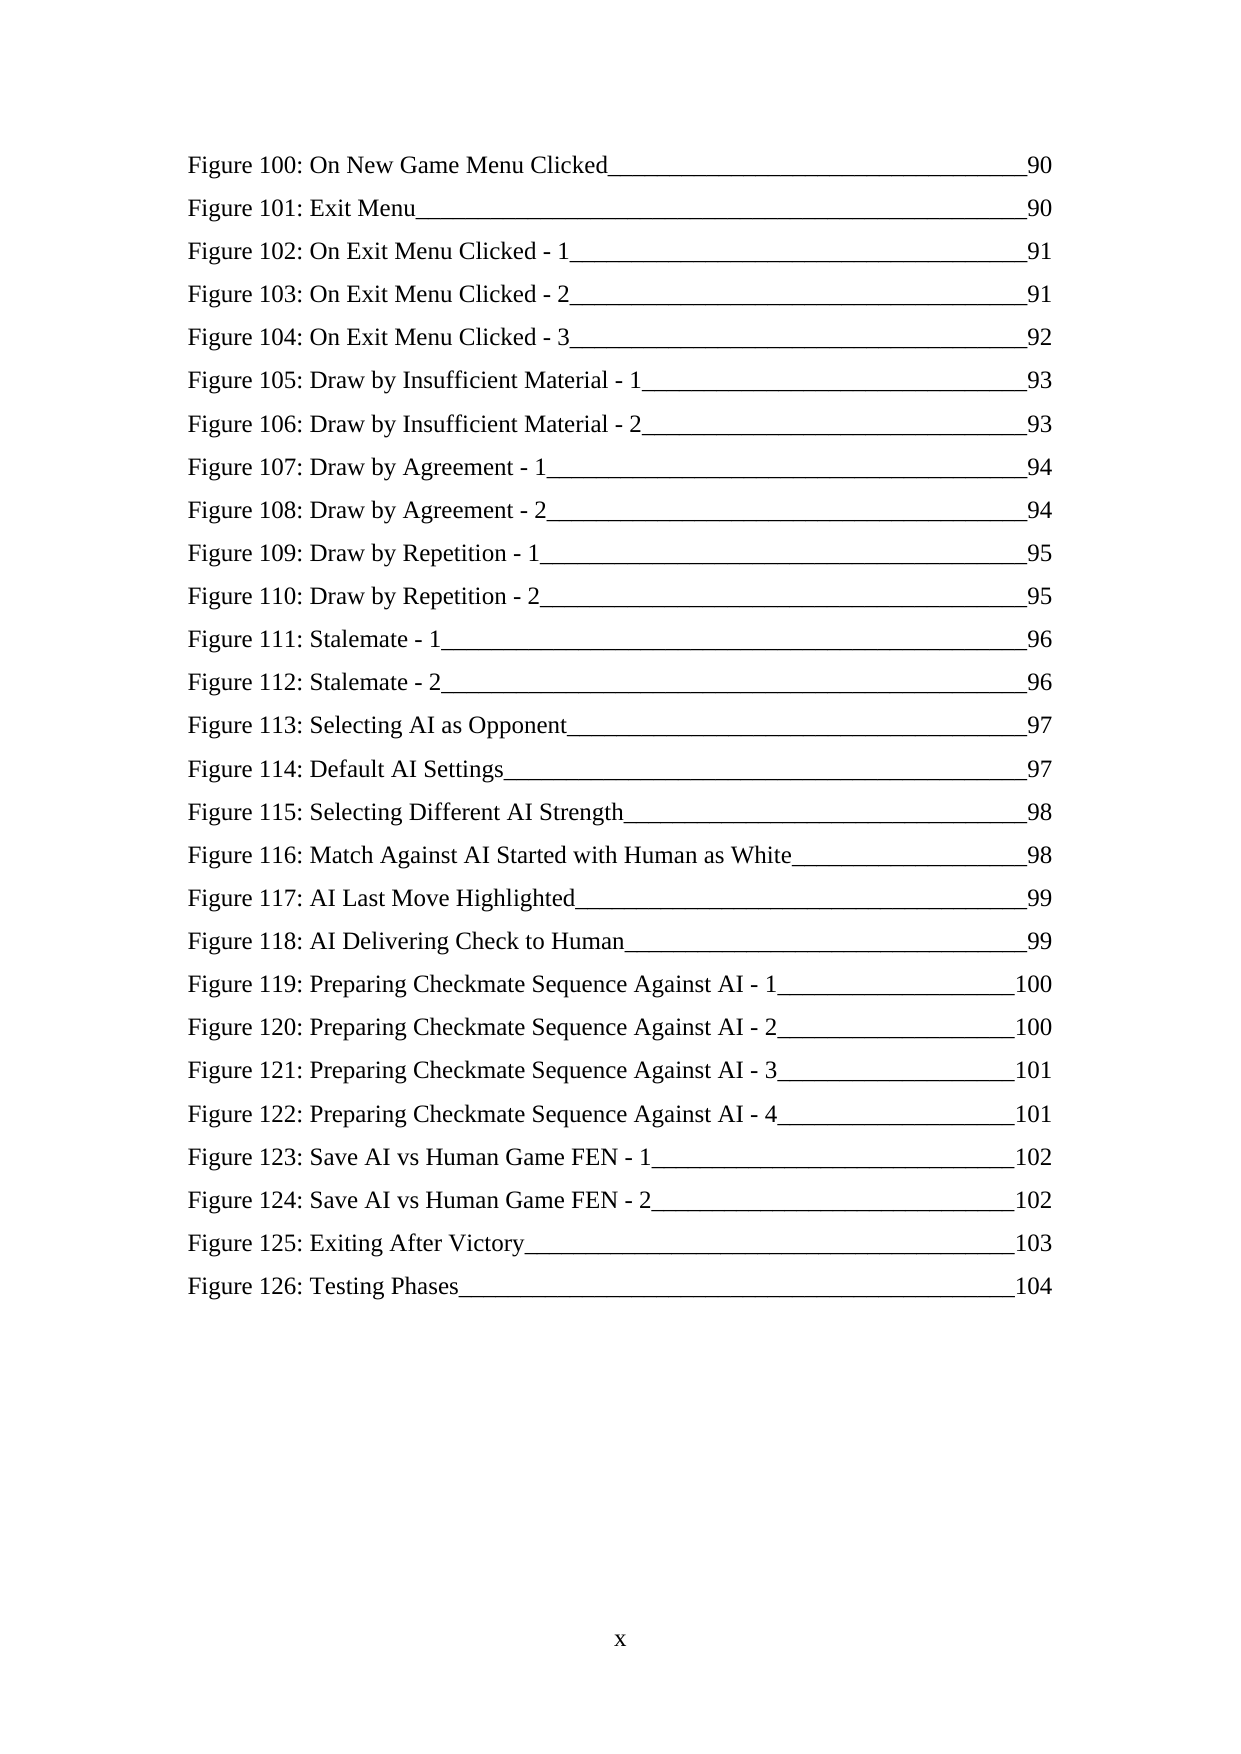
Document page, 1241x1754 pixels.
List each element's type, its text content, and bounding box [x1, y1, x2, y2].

text Figure 118: AI Delivering Check to Human 99 [187, 926, 1053, 955]
text Figure 114: Default AI Settings 97 [187, 754, 1053, 782]
text Figure 125: Exiting After Victory 103 [187, 1228, 1053, 1257]
text Figure 124: Save AI vs Human Game FEN - 2 102 [187, 1185, 1053, 1214]
text Figure 120: Preparing Checkmate Sequence Against AI - 2 100 [187, 1012, 1053, 1041]
text Figure 110: Draw by Repetition - 2 95 [187, 581, 1053, 610]
text Figure 122: Preparing Checkmate Sequence Against AI - 4 101 [187, 1099, 1053, 1127]
text Figure 117: AI Last Move Highlighted 99 [187, 883, 1053, 912]
text Figure 113: Selecting AI as Opponent 97 [187, 711, 1053, 739]
text Figure 103: On Exit Menu Clicked - 2 91 [187, 279, 1053, 308]
text Figure 121: Preparing Checkmate Sequence Against AI - 3 101 [187, 1056, 1053, 1084]
text Figure 105: Draw by Insufficient Material - 1 93 [187, 366, 1053, 394]
text Figure 126: Testing Phases 104 [187, 1271, 1053, 1300]
text Figure 112: Stalemate - 2 96 [187, 667, 1053, 696]
text Figure 107: Draw by Agreement - 1 94 [187, 452, 1053, 481]
text Figure 101: Exit Menu 90 [187, 193, 1053, 222]
text Figure 109: Draw by Repetition - 1 95 [187, 538, 1053, 567]
text Figure 108: Draw by Agreement - 2 94 [187, 495, 1053, 524]
text Figure 104: On Exit Menu Clicked - 3 92 [187, 322, 1053, 351]
text Figure 123: Save AI vs Human Game FEN - 1 102 [187, 1142, 1053, 1171]
text Figure 100: On New Game Menu Clicked 90 [187, 150, 1053, 179]
text Figure 106: Draw by Insufficient Material - 2 93 [187, 409, 1053, 437]
text Figure 116: Match Against AI Started with Human as White 98 [187, 840, 1053, 869]
text Figure 111: Stalemate - 1 96 [187, 624, 1053, 653]
text Figure 119: Preparing Checkmate Sequence Against AI - 1 100 [187, 969, 1053, 998]
text Figure 102: On Exit Menu Clicked - 1 91 [187, 236, 1053, 265]
text Figure 115: Selecting Different AI Strength 98 [187, 797, 1053, 826]
